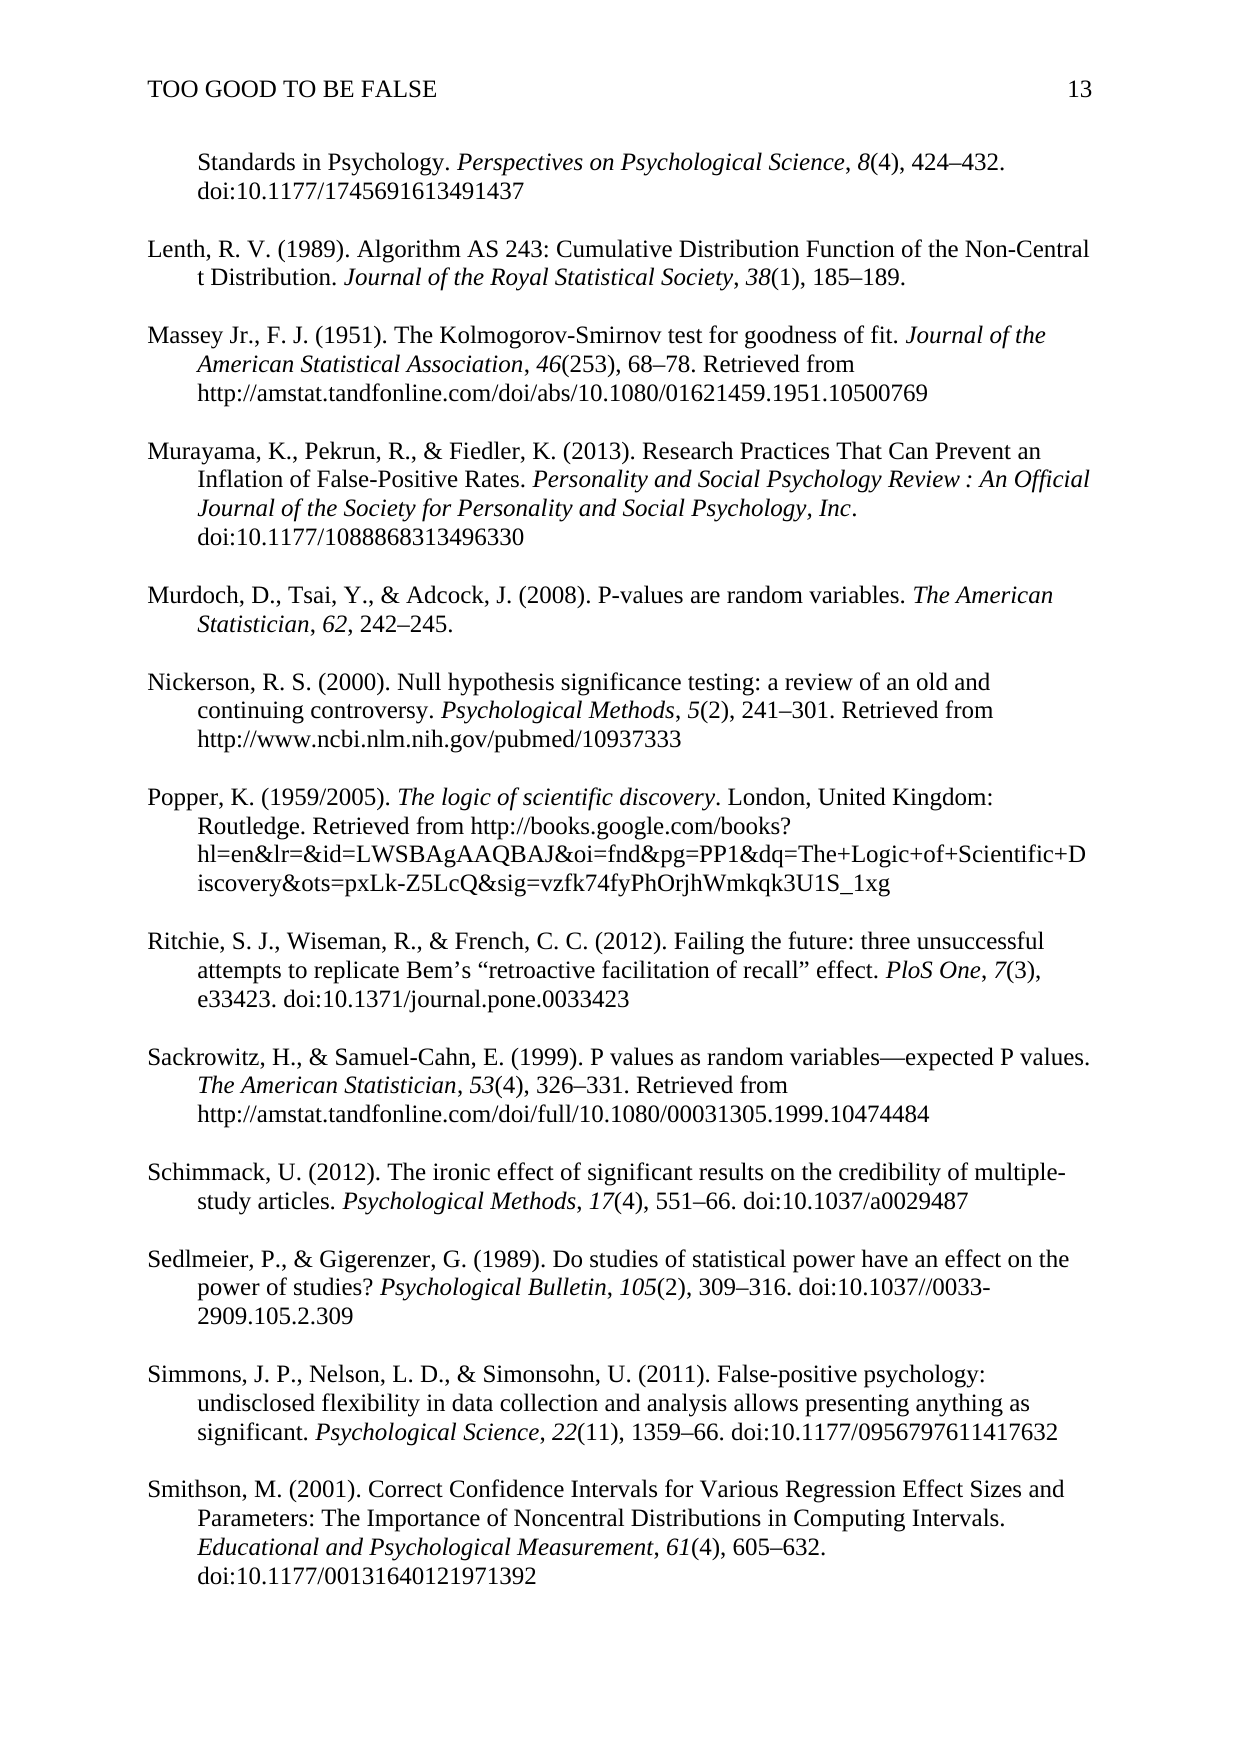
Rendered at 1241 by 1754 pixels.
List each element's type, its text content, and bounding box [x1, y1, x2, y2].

text Ritchie, S. J., Wiseman, R., & French, C. C. (2012). Failing the future: three unsuccessful attempts to replicate Bem’s “retroactive facilitation of recall” effect. PloS One, 7(3), e33423. doi:10.1371/journal.pone.0033423 [147, 926, 1093, 1012]
text Sedlmeier, P., & Gigerenzer, G. (1989). Do studies of statistical power have an effect on the power of studies? Psychological Bulletin, 105(2), 309–316. doi:10.1037//0033-2909.105.2.309 [147, 1244, 1093, 1330]
text Murayama, K., Pekrun, R., & Fiedler, K. (2013). Research Practices That Can Prevent an Inflation of False-Positive Rates. Personality and Social Psychology Review : An Official Journal of the Society for Personality and Social Psychology, Inc. doi:10.1177/1088868313496330 [147, 436, 1093, 551]
text Sackrowitz, H., & Samuel-Cahn, E. (1999). P values as random variables—expected P values. The American Statistician, 53(4), 326–331. Retrieved from http://amstat.tandfonline.com/doi/full/10.1080/00031305.1999.10474484 [147, 1042, 1093, 1128]
text Murdoch, D., Tsai, Y., & Adcock, J. (2008). P-values are random variables. The American Statistician, 62, 242–245. [147, 580, 1093, 637]
text Simmons, J. P., Nelson, L. D., & Simonsohn, U. (2011). False-positive psychology: undisclosed flexibility in data collection and analysis allows presenting anything as significant. Psychological Science, 22(11), 1359–66. doi:10.1177/0956797611417632 [147, 1359, 1093, 1445]
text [147, 147, 1093, 204]
text Lenth, R. V. (1989). Algorithm AS 243: Cumulative Distribution Function of the Non-Central t Distribution. Journal of the Royal Statistical Society, 38(1), 185–189. [147, 234, 1093, 291]
text Schimmack, U. (2012). The ironic effect of significant results on the credibility of multiple-study articles. Psychological Methods, 17(4), 551–66. doi:10.1037/a0029487 [147, 1157, 1093, 1214]
text Nickerson, R. S. (2000). Null hypothesis significance testing: a review of an old and continuing controversy. Psychological Methods, 5(2), 241–301. Retrieved from http://www.ncbi.nlm.nih.gov/pubmed/10937333 [147, 667, 1093, 753]
text Popper, K. (1959/2005). The logic of scientific discovery. London, United Kingdom: Routledge. Retrieved from http://books.google.com/books?hl=en&lr=&id=LWSBAgAAQBAJ&oi=fnd&pg=PP1&dq=The+Logic+of+Scientific+Discovery&ots=pxLk-Z5LcQ&sig=vzfk74fyPhOrjhWmkqk3U1S_1xg [147, 782, 1093, 897]
text Smithson, M. (2001). Correct Confidence Intervals for Various Regression Effect Sizes and Parameters: The Importance of Noncentral Distributions in Computing Intervals. Educational and Psychological Measurement, 61(4), 605–632. doi:10.1177/00131640121971392 [147, 1474, 1093, 1589]
text Massey Jr., F. J. (1951). The Kolmogorov-Smirnov test for goodness of fit. Journal of the American Statistical Association, 46(253), 68–78. Retrieved from http://amstat.tandfonline.com/doi/abs/10.1080/01621459.1951.10500769 [147, 320, 1093, 407]
